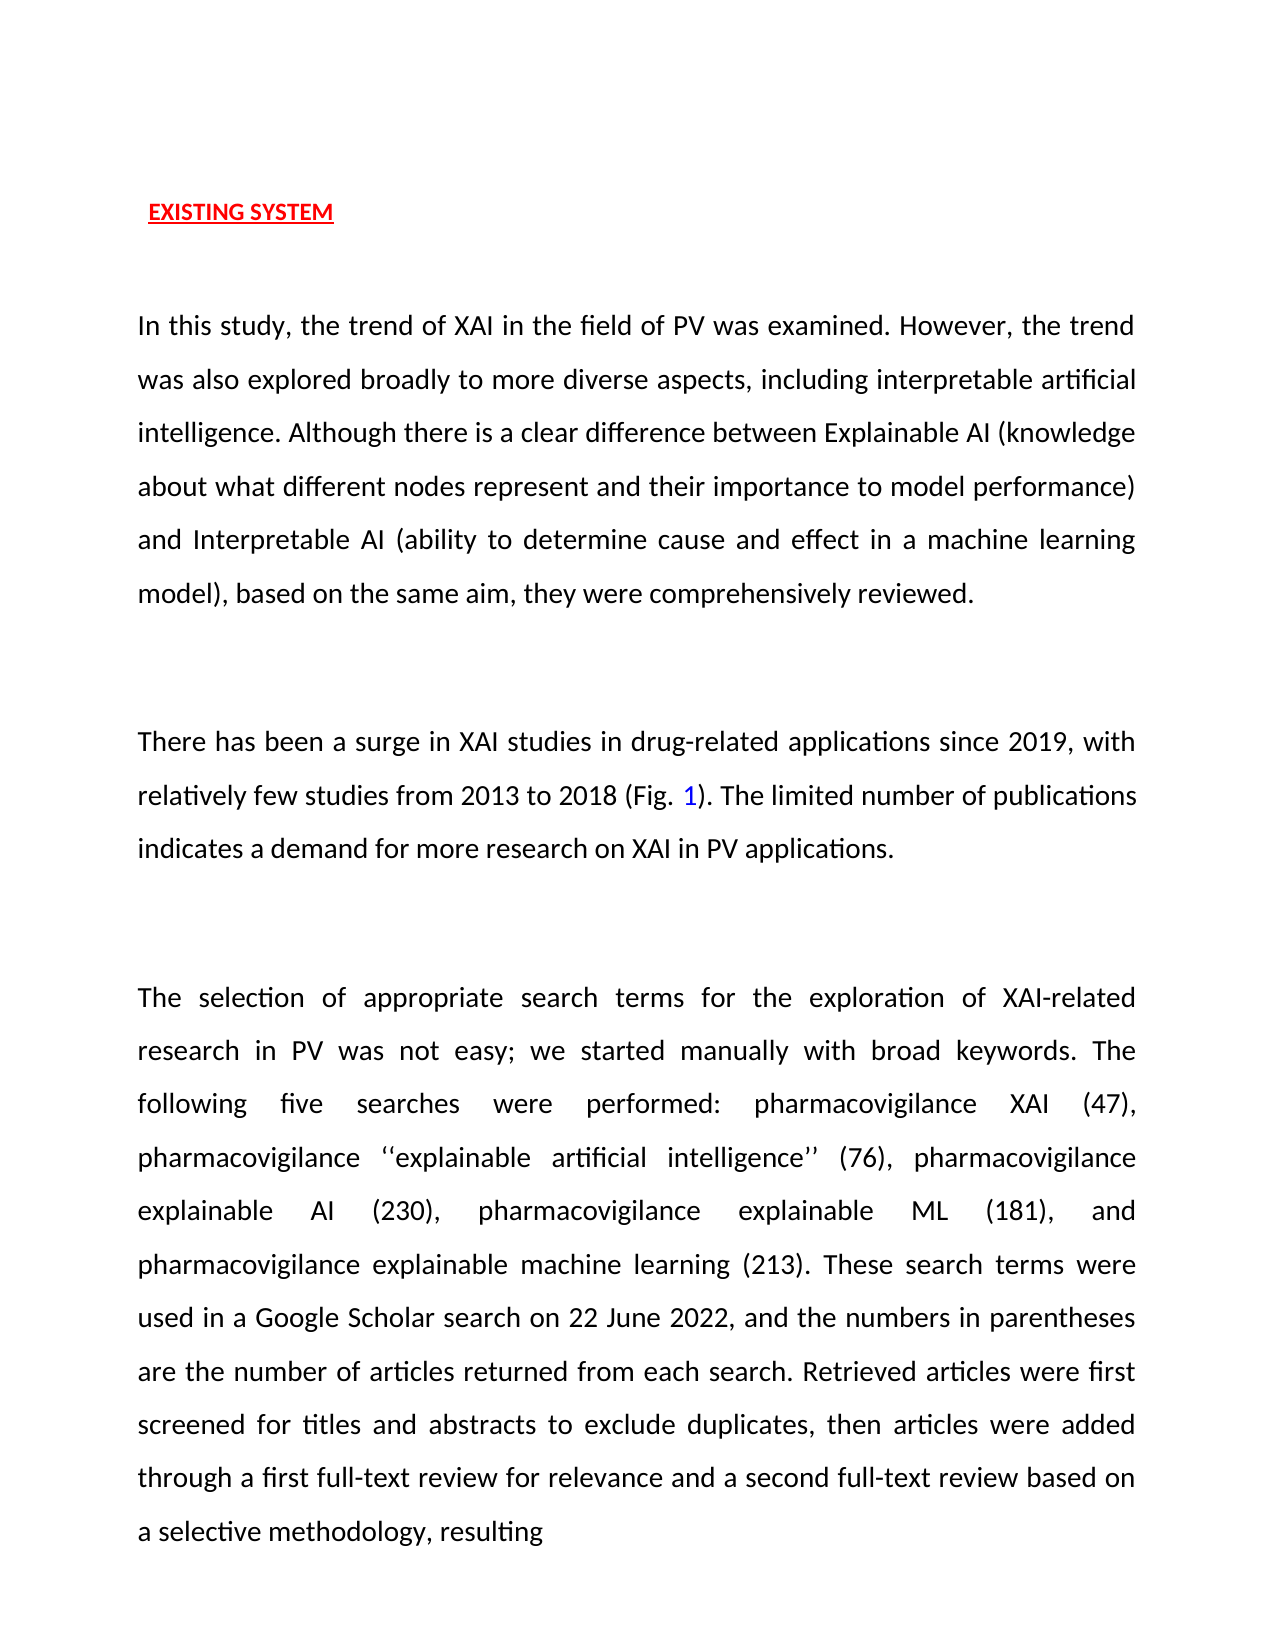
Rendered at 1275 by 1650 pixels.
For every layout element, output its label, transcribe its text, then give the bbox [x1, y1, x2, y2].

text EXISTING SYSTEM [148, 196, 386, 226]
text The selection of appropriate search terms for the exploration of XAI-related research in PV was not easy; we started manually with broad keywords. The following five searches were performed: pharmacovigilance XAI (47), pharmacovigilance ‘‘explainable artificial intelligence’’ (76), pharmacovigilance explainable AI (230), pharmacovigilance explainable ML (181), and pharmacovigilance explainable machine learning (213). These search terms were used in a Google Scholar search on 22 June 2022, and the numbers in parentheses are the number of articles returned from each search. Retrieved articles were first screened for titles and abstracts to exclude duplicates, then articles were added through a first full-text review for relevance and a second full-text review based on a selective methodology, resulting [137, 979, 1137, 1549]
text There has been a surge in XAI studies in drug-related applications since 2019, with relatively few studies from 2013 to 2018 (Fig. 1). The limited number of publications indicates a demand for more research on XAI in PV applications. [137, 723, 1137, 866]
text In this study, the trend of XAI in the field of PV was examined. However, the trend was also explored broadly to more diverse aspects, including interpretable artificial intelligence. Although there is a clear difference between Explainable AI (knowledge about what different nodes represent and their importance to model performance) and Interpretable AI (ability to determine cause and effect in a machine learning model), based on the same aim, they were comprehensively reviewed. [137, 307, 1137, 610]
